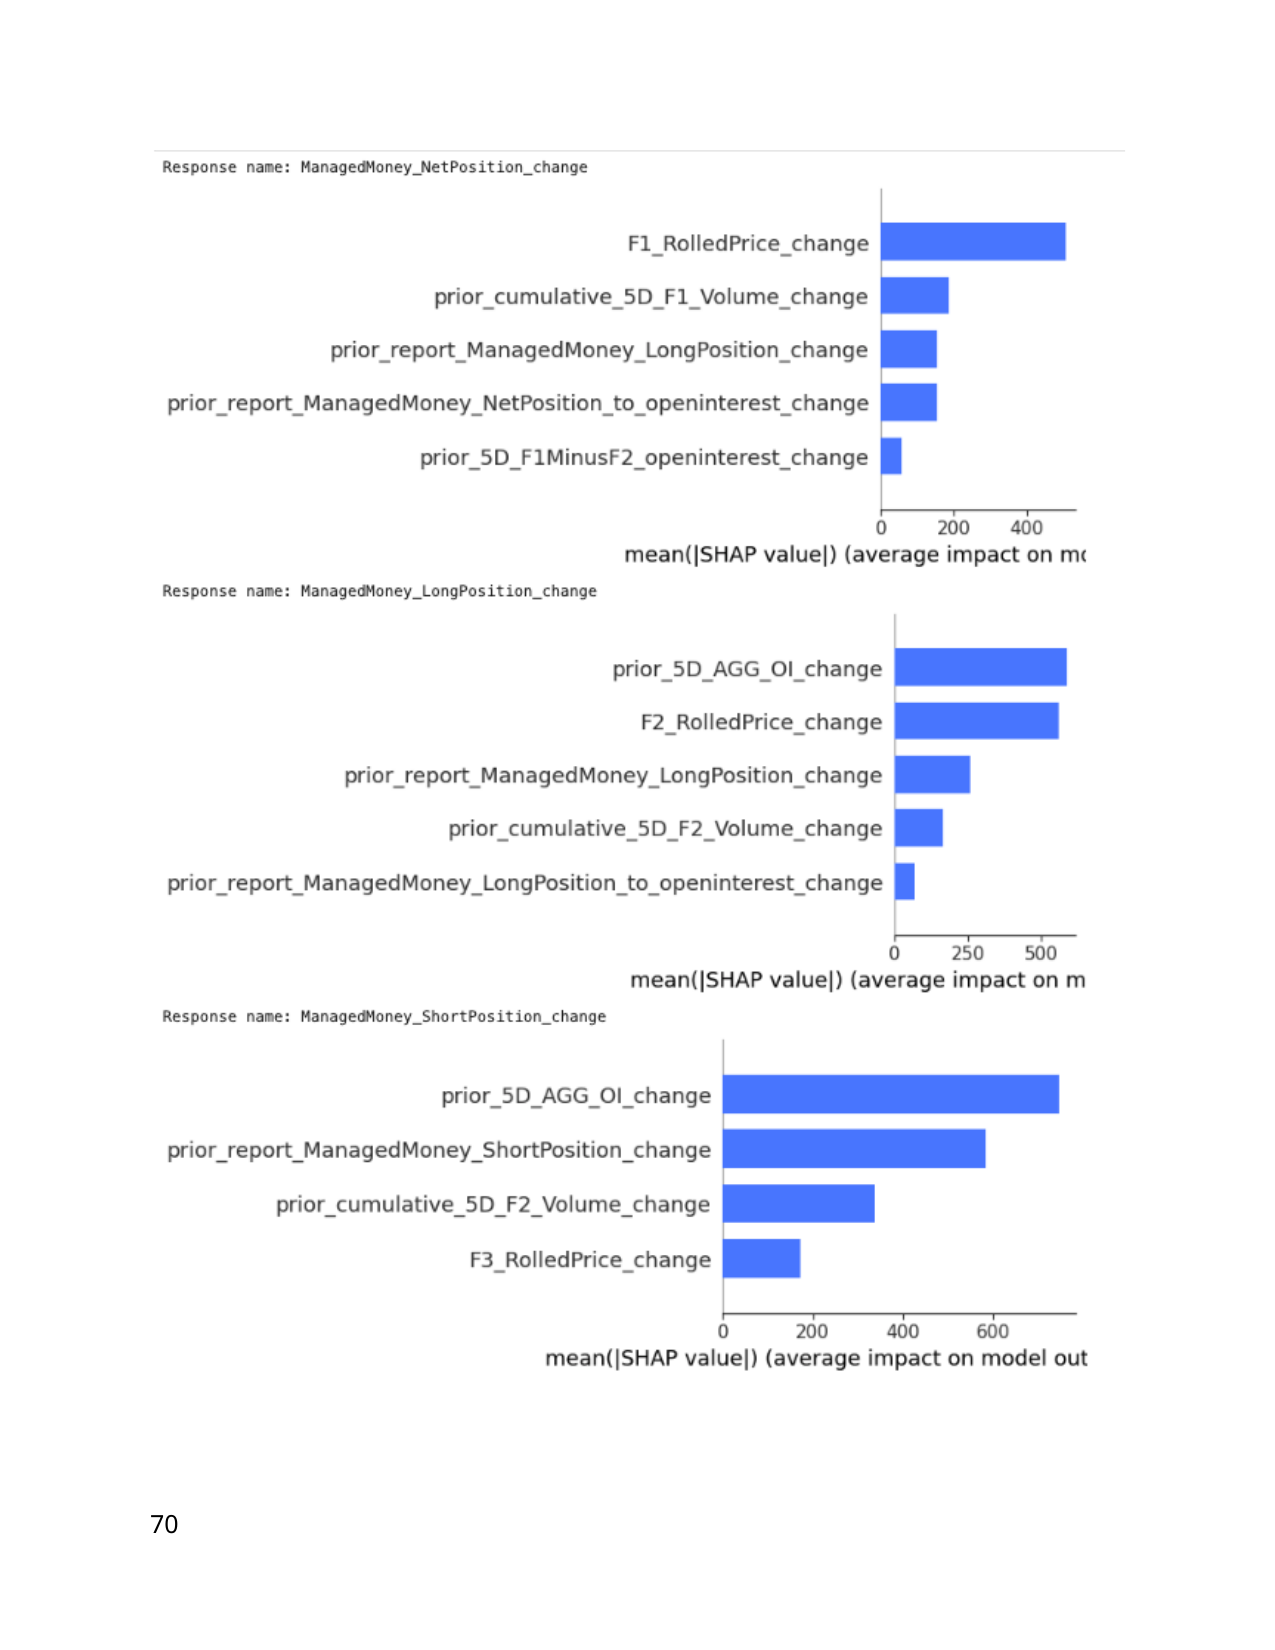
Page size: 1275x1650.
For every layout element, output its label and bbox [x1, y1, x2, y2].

picture [150, 150, 1125, 1384]
